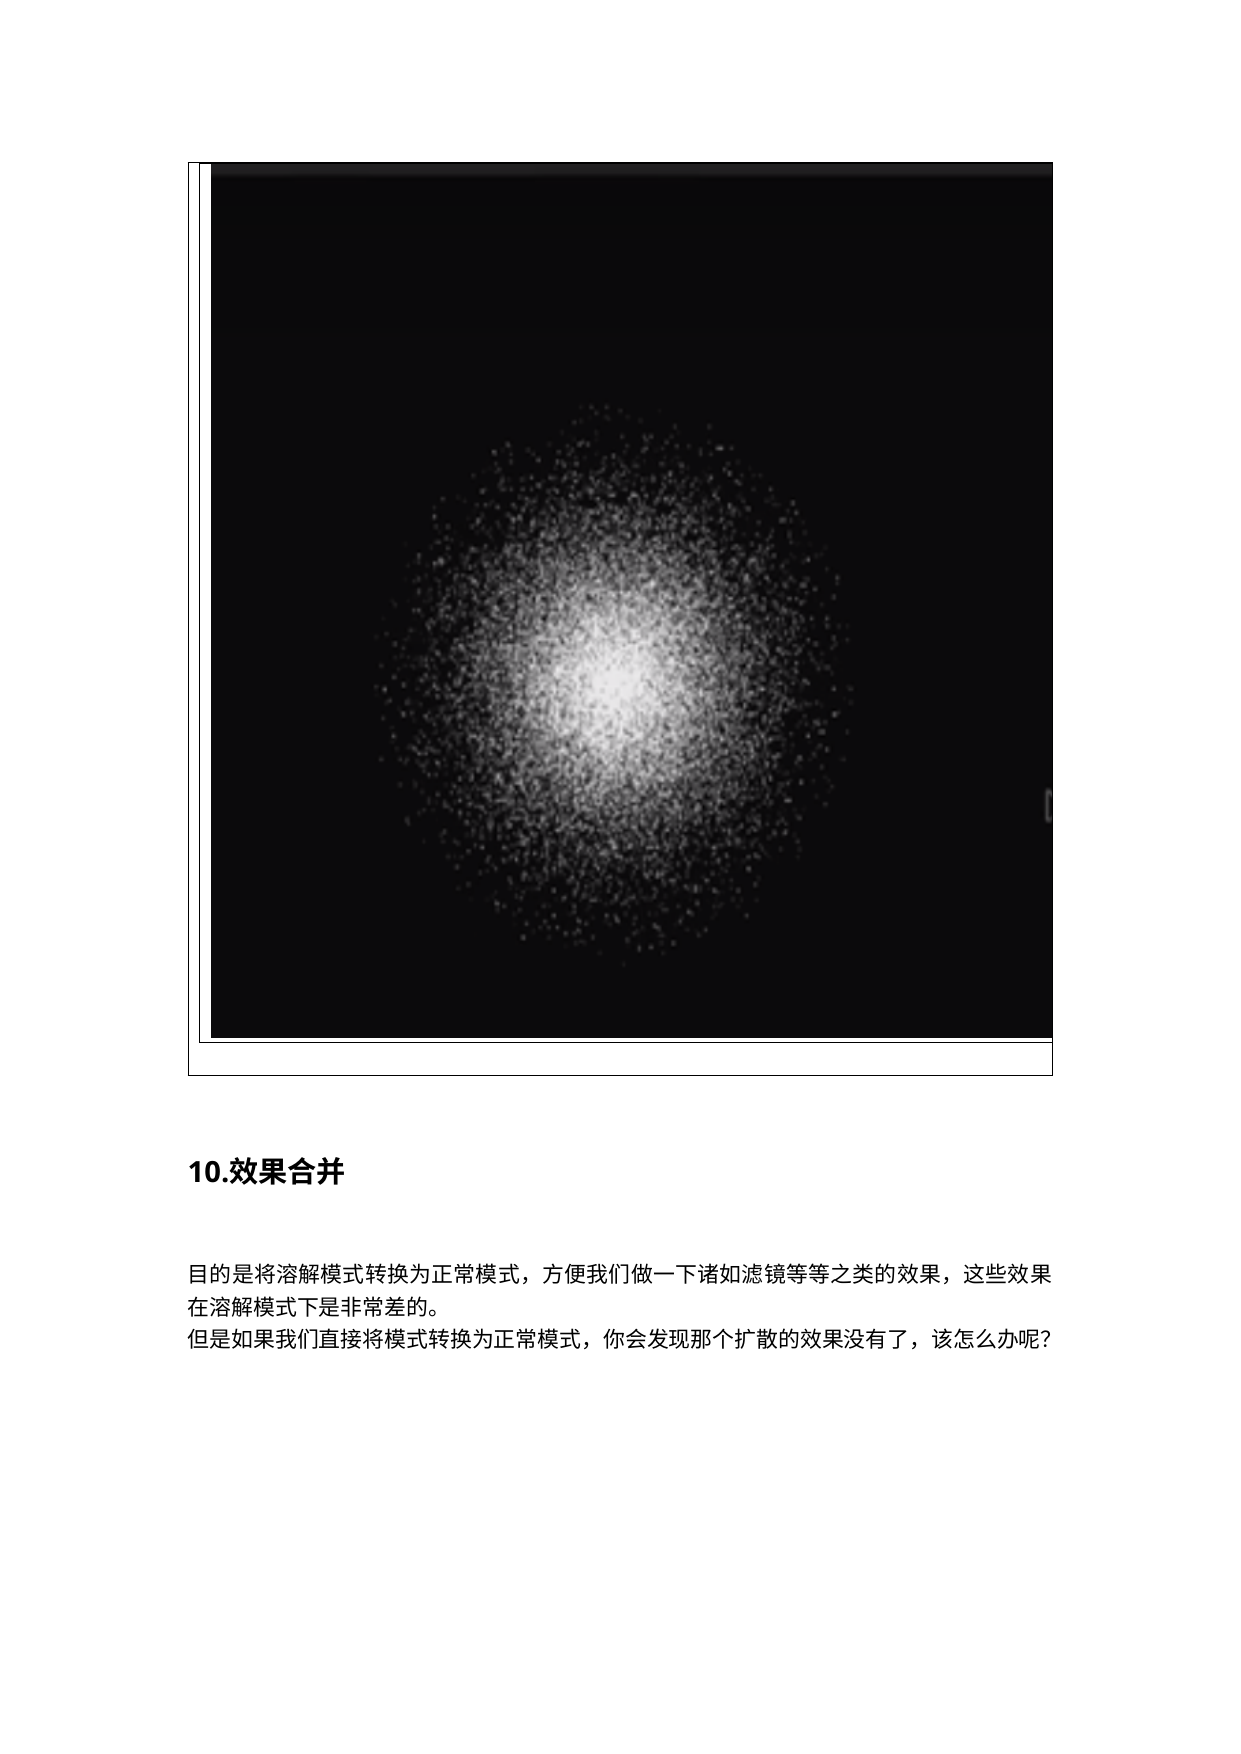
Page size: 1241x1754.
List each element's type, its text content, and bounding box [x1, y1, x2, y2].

subtitle 10.效果合并 [187, 1138, 1053, 1203]
picture [211, 164, 1053, 1038]
text 但是如果我们直接将模式转换为正常模式，你会发现那个扩散的效果没有了，该怎么办呢？ [187, 1322, 1053, 1354]
text 目的是将溶解模式转换为正常模式，方便我们做一下诸如滤镜等等之类的效果，这些效果在溶解模式下是非常差的。 [187, 1257, 1053, 1322]
table_cell 哗。效果出现拉！！！ [189, 163, 1052, 1075]
